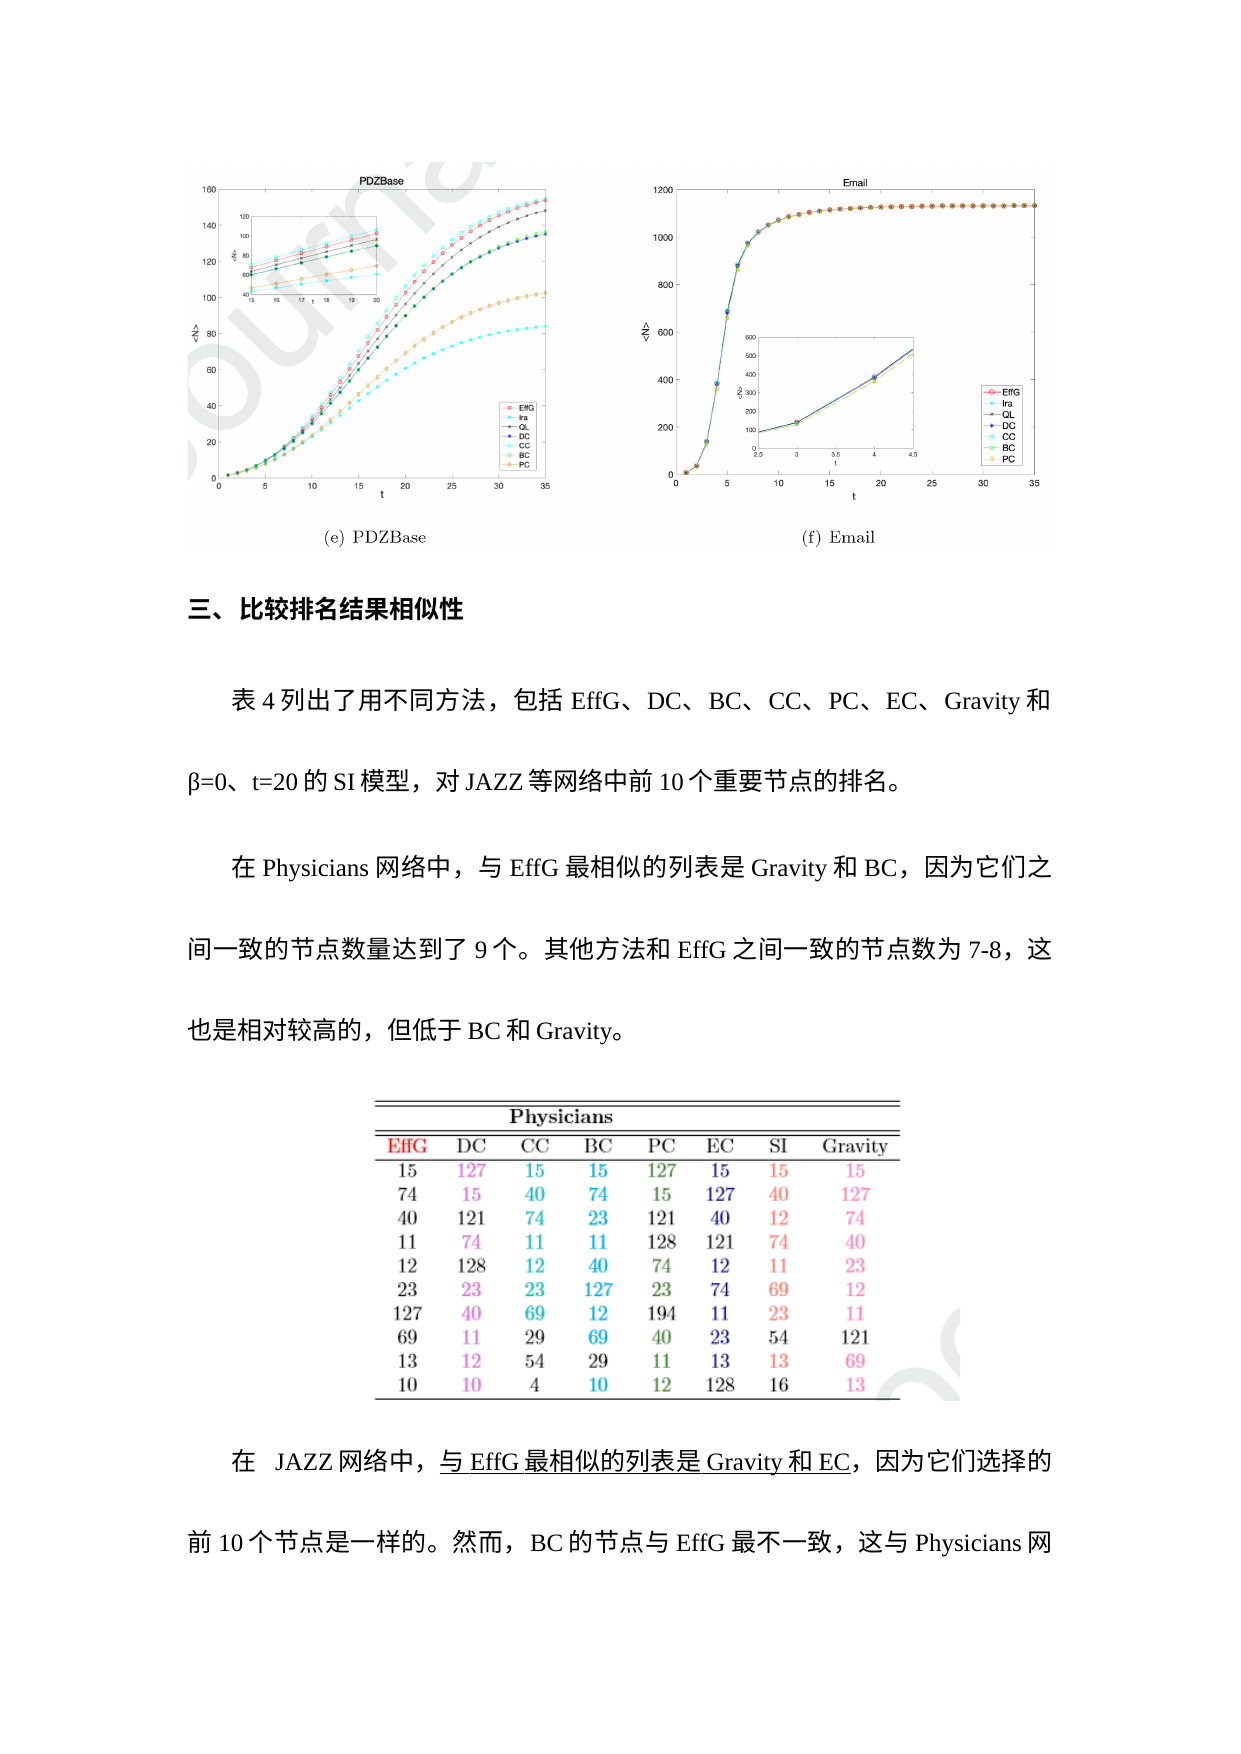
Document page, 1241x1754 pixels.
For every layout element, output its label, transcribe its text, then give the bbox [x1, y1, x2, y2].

picture [187, 162, 1053, 551]
list 比较排名结果相似性 [187, 575, 1053, 640]
picture [323, 1082, 961, 1401]
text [187, 1427, 1053, 1573]
text 表4列出了用不同方法，包括EffG、DC、BC、CC、PC、EC、Gravity和β=0、t=20的SI模型，对JAZZ等网络中前10个重要节点的排名。 [187, 666, 1053, 812]
text 在Physicians网络中，与EffG最相似的列表是Gravity和BC，因为它们之间一致的节点数量达到了9个。其他方法和EffG之间一致的节点数为7-8，这也是相对较高的，但低于BC和Gravity。 [187, 833, 1053, 1061]
